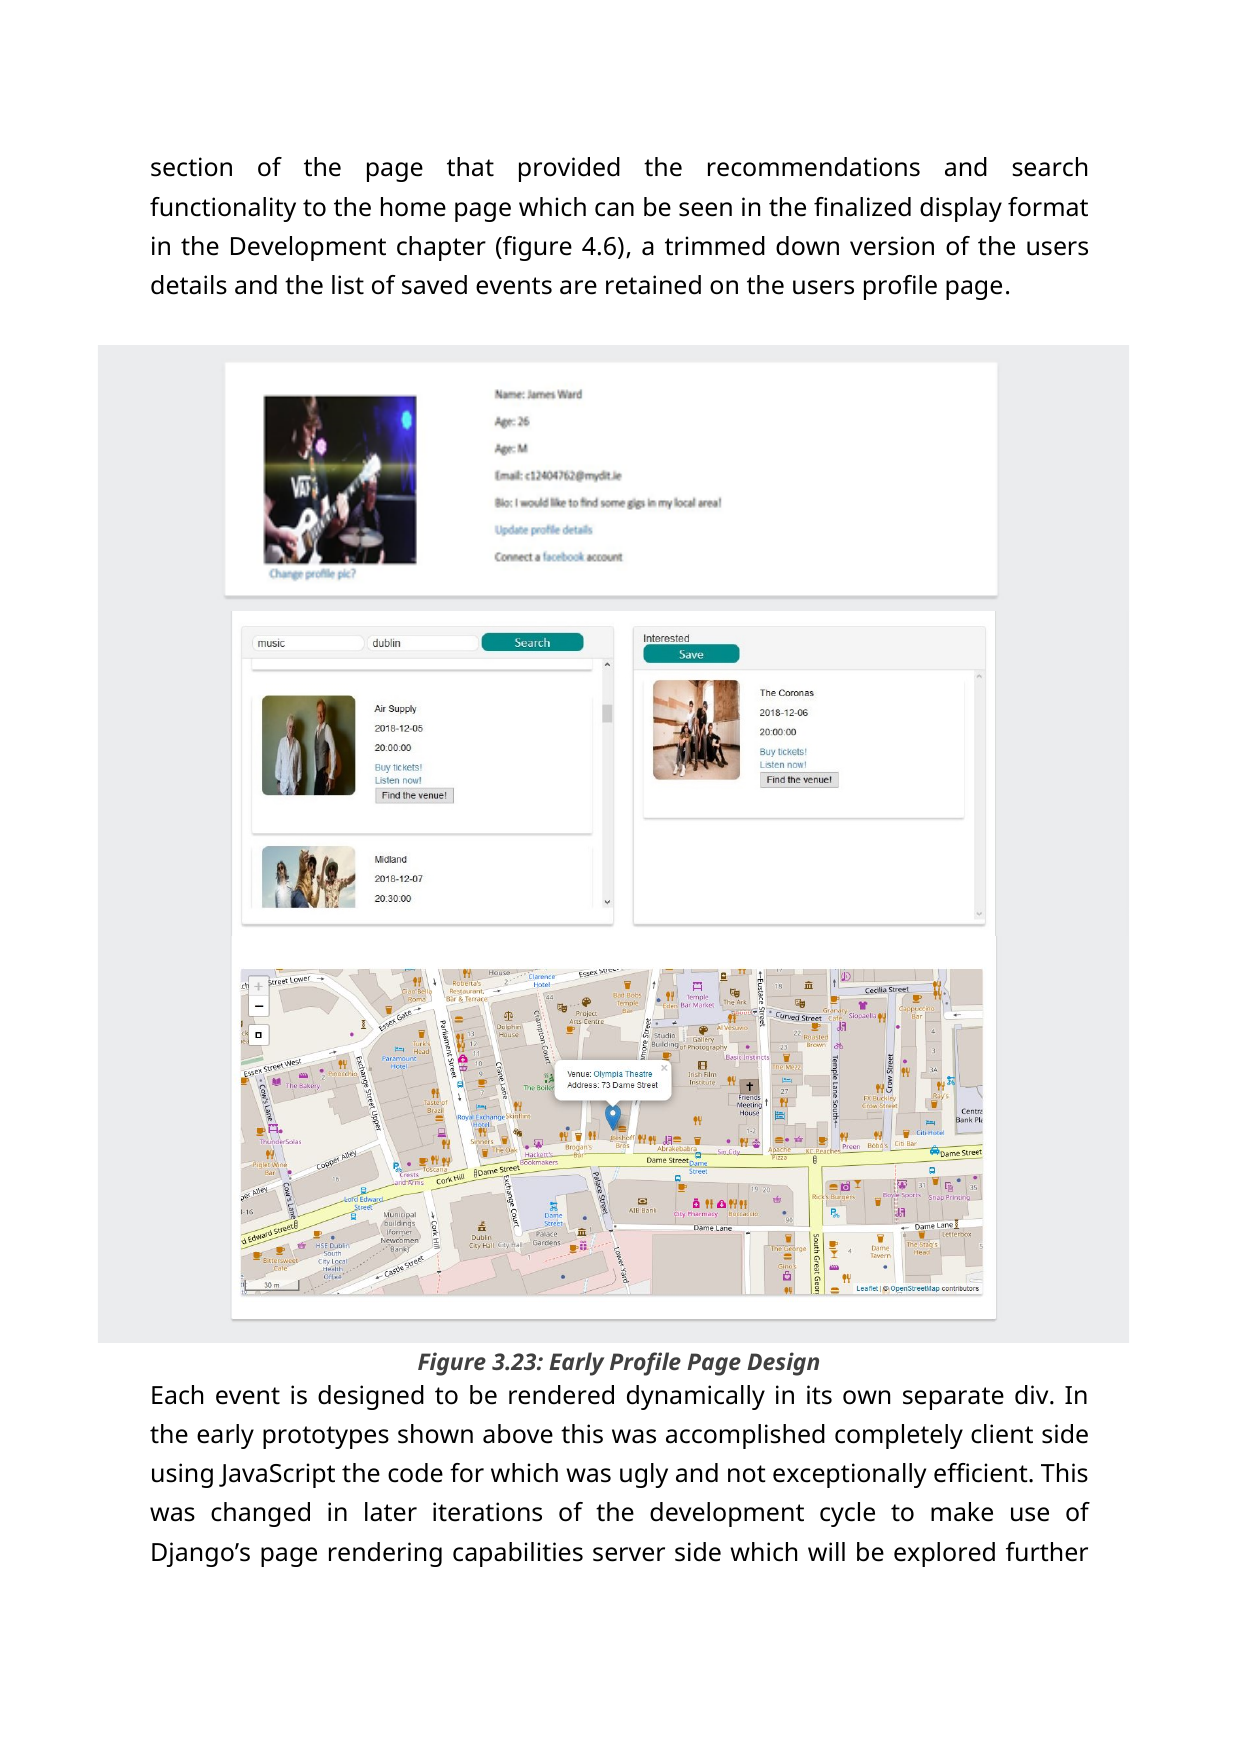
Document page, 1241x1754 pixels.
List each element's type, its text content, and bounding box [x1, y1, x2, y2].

table_header [75, 346, 1153, 1346]
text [150, 150, 1090, 302]
picture [97, 345, 1130, 1343]
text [150, 1378, 1090, 1568]
